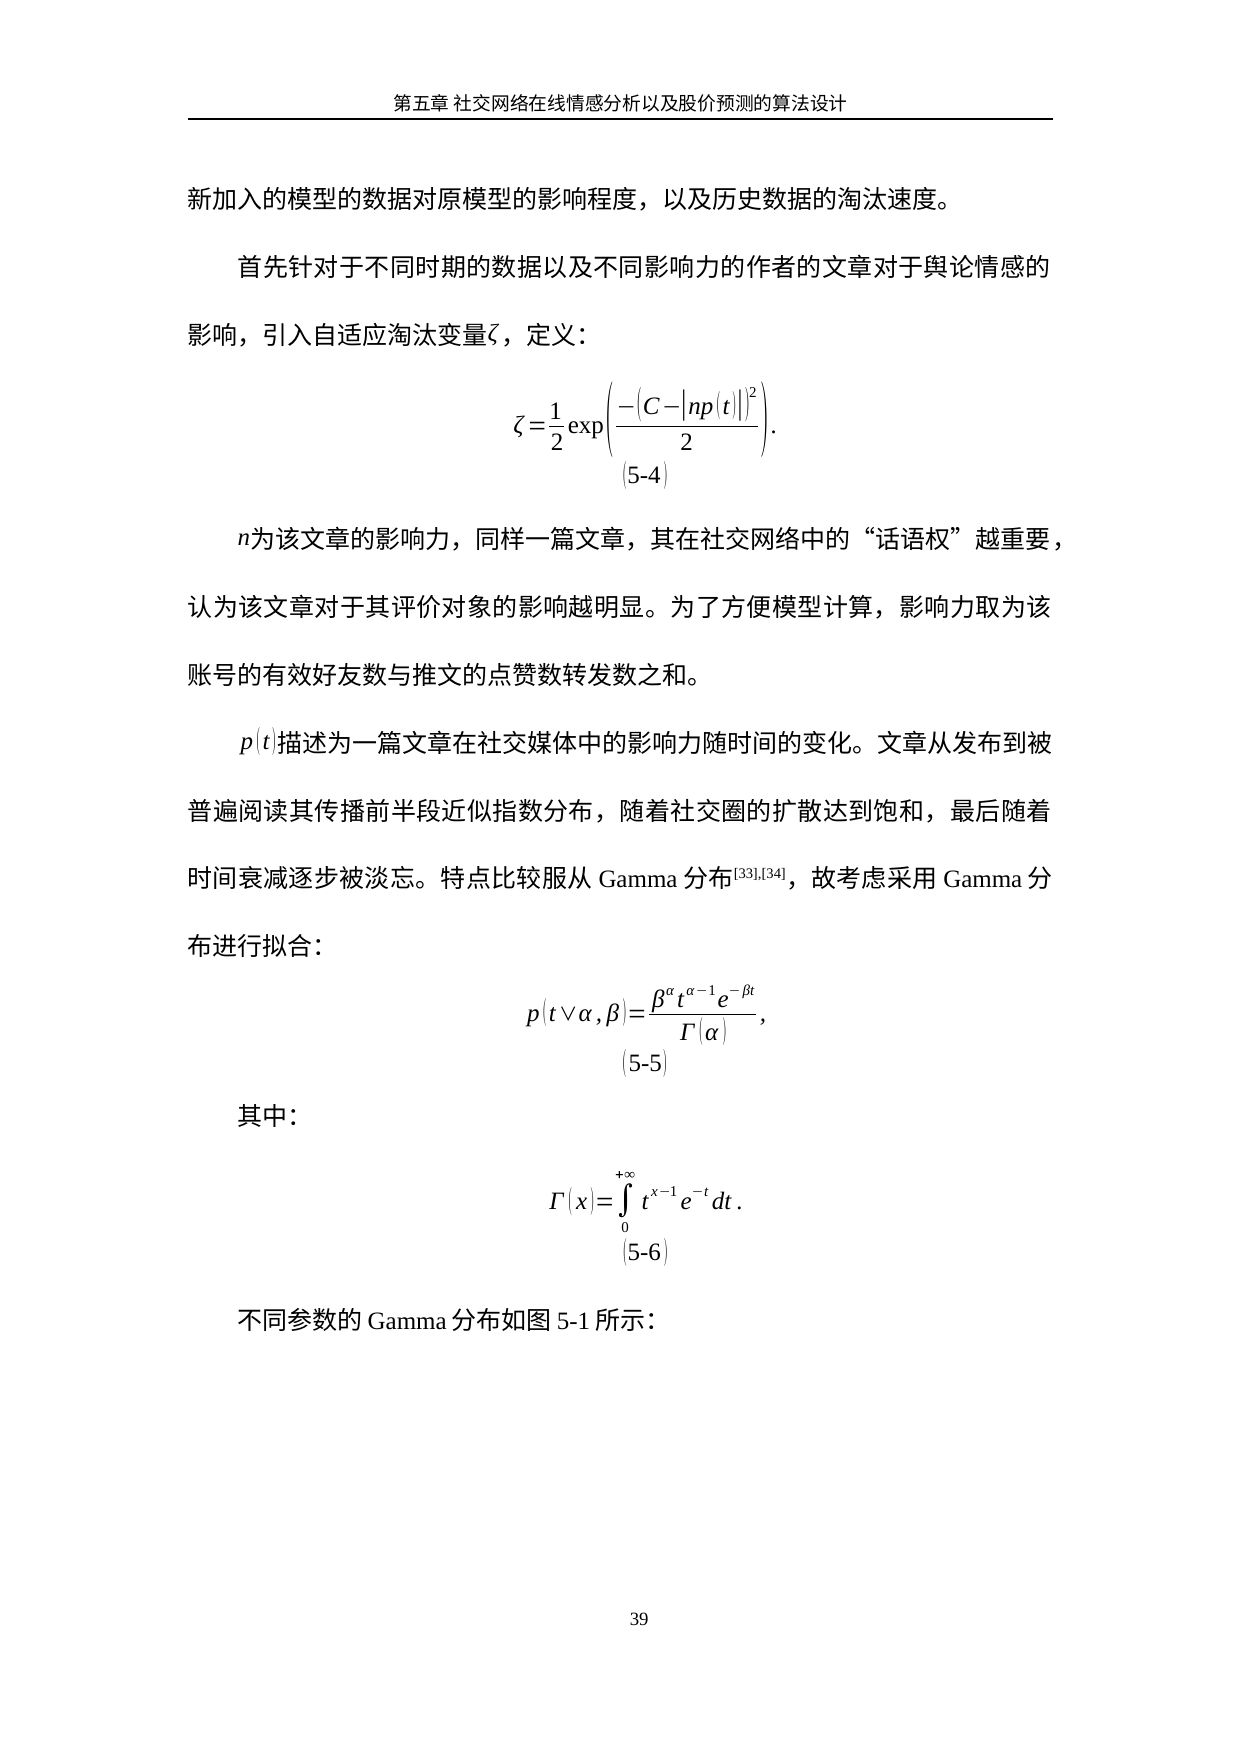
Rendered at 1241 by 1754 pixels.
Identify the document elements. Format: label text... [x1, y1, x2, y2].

text 描述为一篇文章在社交媒体中的影响力随时间的变化。文章从发布到被普遍阅读其传播前半段近似指数分布，随着社交圈的扩散达到饱和，最后随着时间衰减逐步被淡忘。特点比较服从Gamma分布[33,34]，故考虑采用Gamma分布进行拟合： [187, 707, 1053, 979]
text 不同参数的Gamma分布如图5-1所示： [187, 1284, 1053, 1352]
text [187, 164, 1053, 232]
text 为该文章的影响力，同样一篇文章，其在社交网络中的“话语权”越重要，认为该文章对于其评价对象的影响越明显。为了方便模型计算，影响力取为该账号的有效好友数与推文的点赞数转发数之和。 [187, 503, 1053, 707]
text 首先针对于不同时期的数据以及不同影响力的作者的文章对于舆论情感的影响，引入自适应淘汰变量，定义： [187, 232, 1053, 368]
text 其中： [187, 1081, 1053, 1149]
